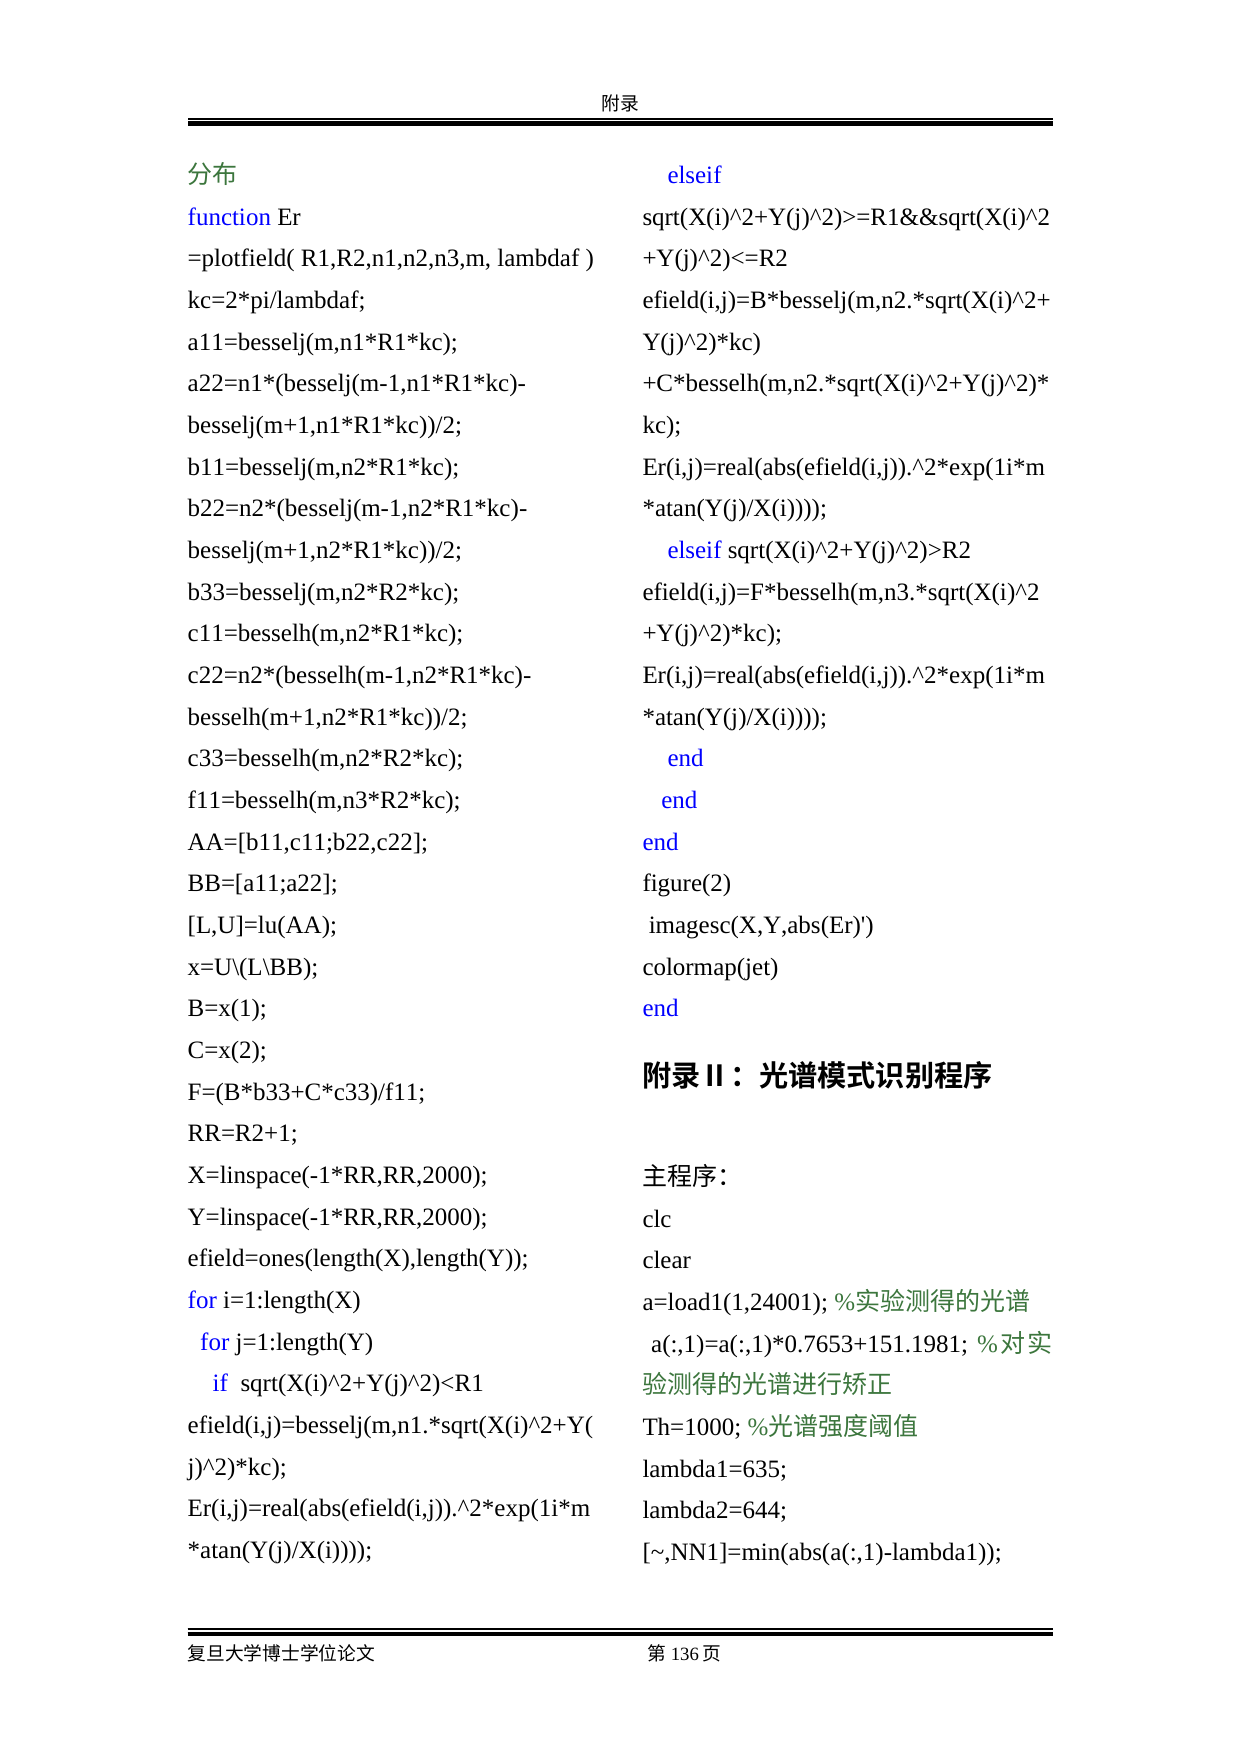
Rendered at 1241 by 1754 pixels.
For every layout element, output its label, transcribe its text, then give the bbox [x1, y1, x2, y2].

text clear [642, 1236, 1053, 1277]
text RR=R2+1; [187, 1108, 598, 1150]
text figure(2) [642, 858, 1053, 900]
text a(:,1)=a(:,1)*0.7653+151.1981; %对实验测得的光谱进行矫正 [642, 1319, 1053, 1402]
text elseif sqrt(X(i)^2+Y(j)^2)>R2 [642, 525, 1053, 567]
subtitle 附录Ⅱ：光谱模式识别程序 [642, 1052, 1053, 1094]
text c33=besselh(m,n2*R2*kc); [187, 733, 598, 775]
text if sqrt(X(i)^2+Y(j)^2)<R1 [187, 1358, 598, 1400]
text for i=1:length(X) [187, 1275, 598, 1317]
text c11=besselh(m,n2*R1*kc); [187, 608, 598, 650]
text x=U\(L\BB); [187, 942, 598, 983]
text Y=linspace(-1*RR,RR,2000); [187, 1192, 598, 1233]
text kc=2*pi/lambdaf; [187, 275, 598, 317]
text X=linspace(-1*RR,RR,2000); [187, 1150, 598, 1192]
text b11=besselj(m,n2*R1*kc); [187, 442, 598, 483]
text Th=1000; %光谱强度阈值 [642, 1402, 1053, 1444]
text elseif sqrt(X(i)^2+Y(j)^2)>=R1&&sqrt(X(i)^2+Y(j)^2)<=R2 [642, 150, 1053, 275]
text colormap(jet) [642, 942, 1053, 983]
text end [642, 983, 1053, 1025]
text BB=[a11;a22]; [187, 858, 598, 900]
text lambda2=644; [642, 1486, 1053, 1527]
text efield(i,j)=B*besselj(m,n2.*sqrt(X(i)^2+Y(j)^2)*kc)+C*besselh(m,n2.*sqrt(X(i)^2+Y(j)^2)*kc); [642, 275, 1053, 442]
text Er(i,j)=real(abs(efield(i,j)).^2*exp(1i*m*atan(Y(j)/X(i)))); [642, 650, 1053, 733]
text efield(i,j)=besselj(m,n1.*sqrt(X(i)^2+Y(j)^2)*kc); [187, 1400, 598, 1483]
text [L,U]=lu(AA); [187, 900, 598, 942]
text Er(i,j)=real(abs(efield(i,j)).^2*exp(1i*m*atan(Y(j)/X(i)))); [187, 1483, 598, 1567]
text B=x(1); [187, 983, 598, 1025]
text clc [642, 1194, 1053, 1236]
text efield(i,j)=F*besselh(m,n3.*sqrt(X(i)^2+Y(j)^2)*kc); [642, 567, 1053, 650]
text [~,NN1]=min(abs(a(:,1)-lambda1)); [642, 1527, 1053, 1569]
text imagesc(X,Y,abs(Er)') [642, 900, 1053, 942]
text a22=n1*(besselj(m-1,n1*R1*kc)-besselj(m+1,n1*R1*kc))/2; [187, 358, 598, 442]
text end [642, 817, 1053, 858]
text a=load1(1,24001); %实验测得的光谱 [642, 1277, 1053, 1319]
text for j=1:length(Y) [187, 1317, 598, 1358]
text 主程序： [642, 1152, 1053, 1194]
text b22=n2*(besselj(m-1,n2*R1*kc)-besselj(m+1,n2*R1*kc))/2; [187, 483, 598, 567]
text end [642, 733, 1053, 775]
text c22=n2*(besselh(m-1,n2*R1*kc)-besselh(m+1,n2*R1*kc))/2; [187, 650, 598, 733]
text lambda1=635; [642, 1444, 1053, 1486]
text 子程序：%根据求解的谐振波长画场分布 [187, 150, 598, 192]
text a11=besselj(m,n1*R1*kc); [187, 317, 598, 358]
text end [642, 775, 1053, 817]
text function Er =plotfield( R1,R2,n1,n2,n3,m, lambdaf ) [187, 192, 598, 275]
text b33=besselj(m,n2*R2*kc); [187, 567, 598, 608]
text C=x(2); [187, 1025, 598, 1067]
text AA=[b11,c11;b22,c22]; [187, 817, 598, 858]
text efield=ones(length(X),length(Y)); [187, 1233, 598, 1275]
text F=(B*b33+C*c33)/f11; [187, 1067, 598, 1108]
text f11=besselh(m,n3*R2*kc); [187, 775, 598, 817]
text Er(i,j)=real(abs(efield(i,j)).^2*exp(1i*m*atan(Y(j)/X(i)))); [642, 442, 1053, 525]
